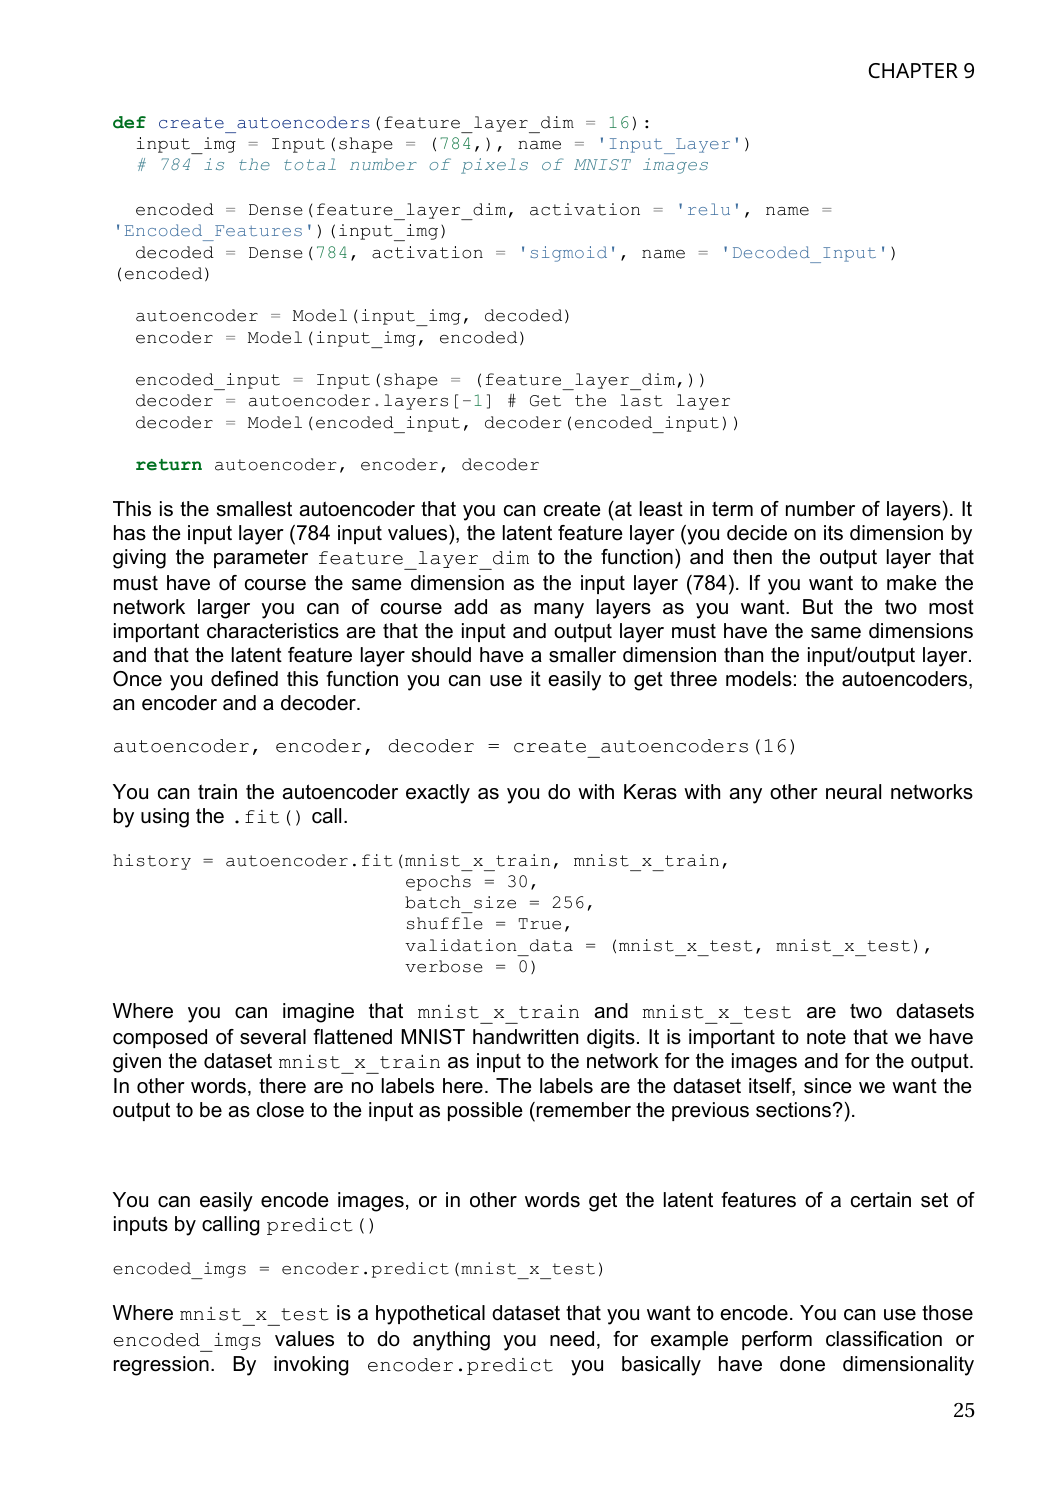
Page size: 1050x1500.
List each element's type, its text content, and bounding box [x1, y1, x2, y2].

text validation_data = (mnist_x_test, mnist_x_test), [112, 935, 975, 957]
text def create_autoencoders(feature_layer_dim = 16): [112, 112, 975, 134]
text decoder = autoencoder.layers[-1] # Get the last layer [112, 391, 975, 412]
text history = autoencoder.fit(mnist_x_train, mnist_x_train, [112, 850, 975, 872]
text encoder = Model(input_img, encoded) [112, 327, 975, 349]
text epochs = 30, [112, 872, 975, 893]
text encoded = Dense(feature_layer_dim, activation = 'relu', name = 'Encoded_Features')(input_img) [112, 200, 975, 242]
text decoder = Model(encoded_input, decoder(encoded_input)) [112, 412, 975, 434]
text This is the smallest autoencoder that you can create (at least in term of number of layers). It has the input layer (784 input values), the latent feature layer (you decide on its dimension by giving the parameter feature_layer_dim to the function) and then the output layer that must have of course the same dimension as the input layer (784). If you want to make the network larger you can of course add as many layers as you want. But the two most important characteristics are that the input and output layer must have the same dimensions and that the latent feature layer should have a smaller dimension than the input/output layer. Once you defined this function you can use it easily to get three models: the autoencoders, an encoder and a decoder. [112, 497, 975, 714]
text You can easily encode images, or in other words get the latent features of a certain set of inputs by calling predict() [112, 1188, 975, 1238]
text autoencoder, encoder, decoder = create_autoencoders(16) [112, 735, 975, 759]
text encoded_input = Input(shape = (feature_layer_dim,)) [112, 370, 975, 391]
text You can train the autoencoder exactly as you do with Keras with any other neural networks by using the .fit() call. [112, 780, 975, 829]
text autoencoder = Model(input_img, decoded) [112, 306, 975, 327]
text shuffle = True, [112, 914, 975, 935]
text input_img = Input(shape = (784,), name = 'Input_Layer') [112, 134, 975, 155]
text batch_size = 256, [112, 893, 975, 914]
text # 784 is the total number of pixels of MNIST images [112, 155, 975, 176]
text verbose = 0) [112, 957, 975, 978]
text decoded = Dense(784, activation = 'sigmoid', name = 'Decoded_Input')(encoded) [112, 242, 975, 285]
text Where you can imagine that mnist_x_train and mnist_x_test are two datasets composed of several flattened MNIST handwritten digits. It is important to note that we have given the dataset mnist_x_train as input to the network for the images and for the output. In other words, there are no labels here. The labels are the dataset itself, since we want the output to be as close to the input as possible (remember the previous sections?). [112, 999, 975, 1122]
text return autoencoder, encoder, decoder [112, 455, 975, 476]
text encoded_imgs = encoder.predict(mnist_x_test) [112, 1258, 975, 1280]
